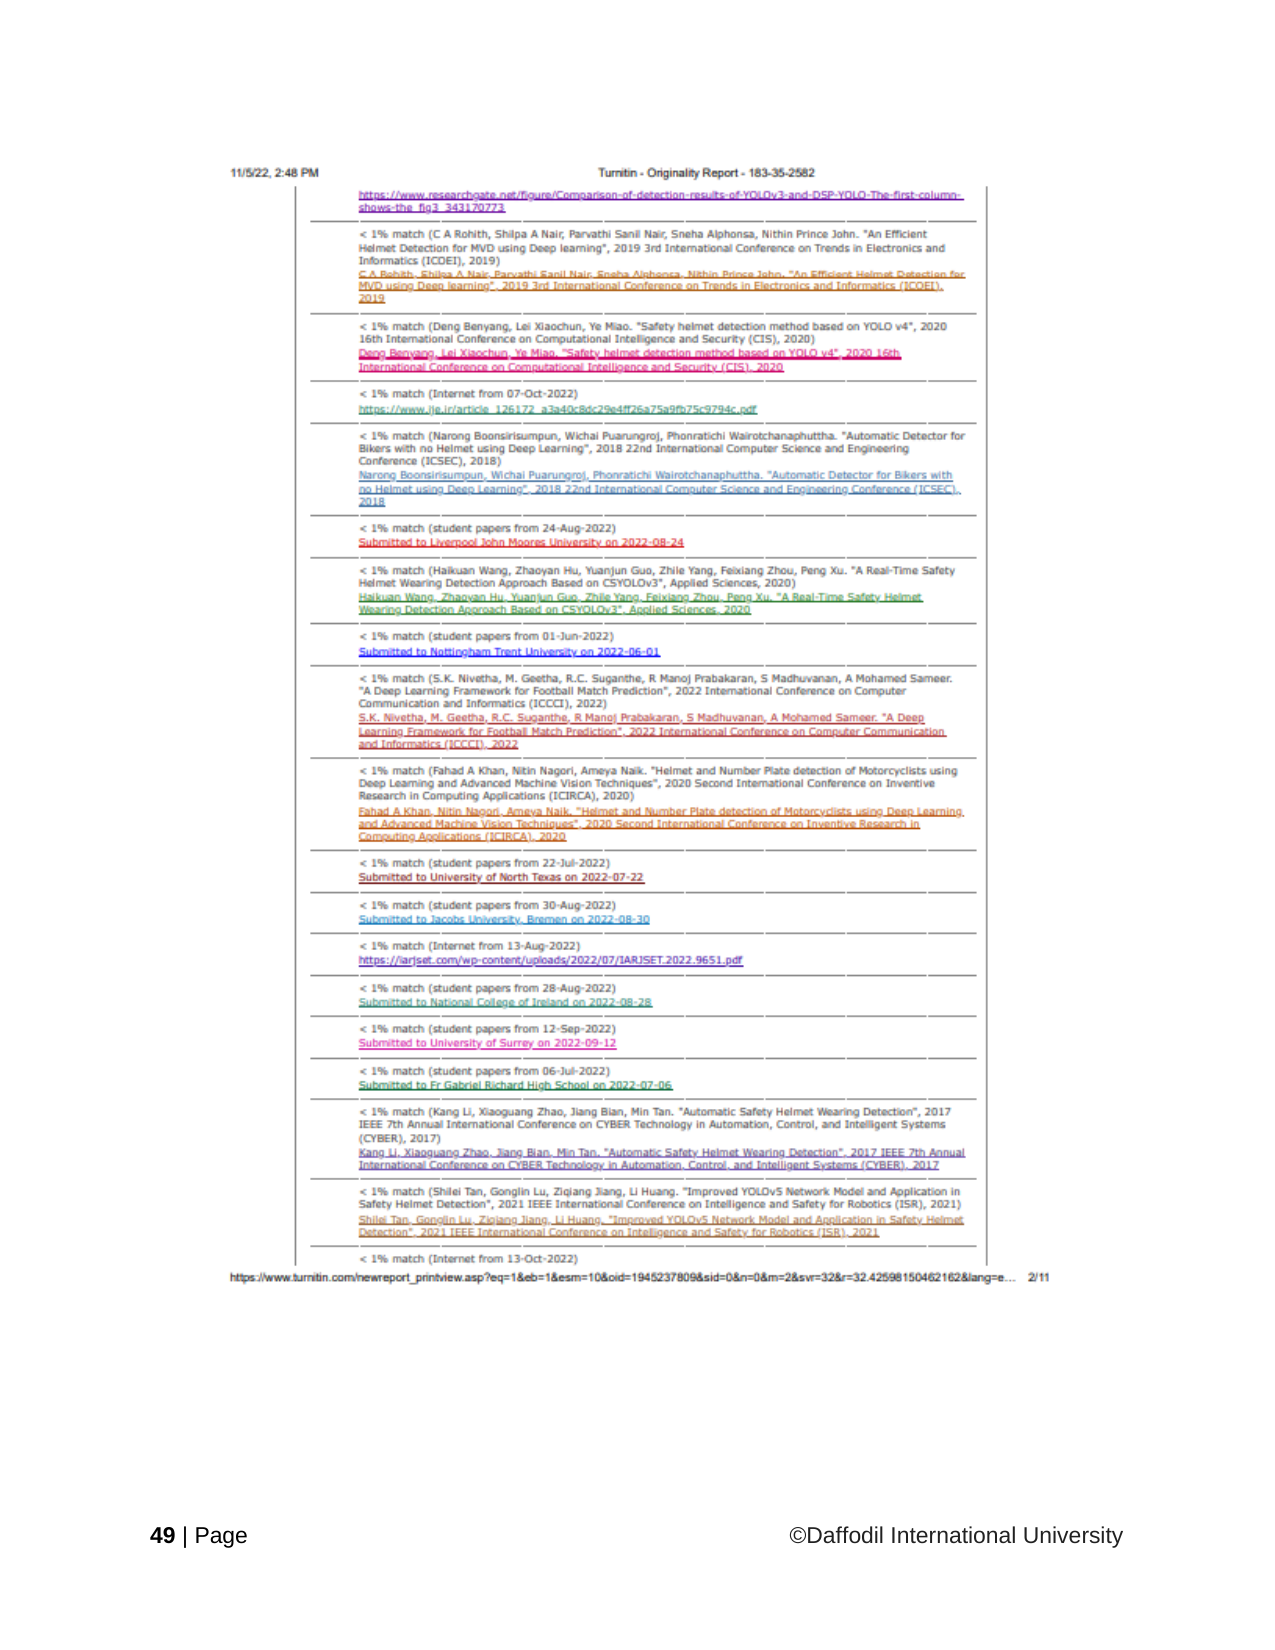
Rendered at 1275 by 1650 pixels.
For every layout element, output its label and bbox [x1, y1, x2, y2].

picture [198, 150, 1077, 1302]
